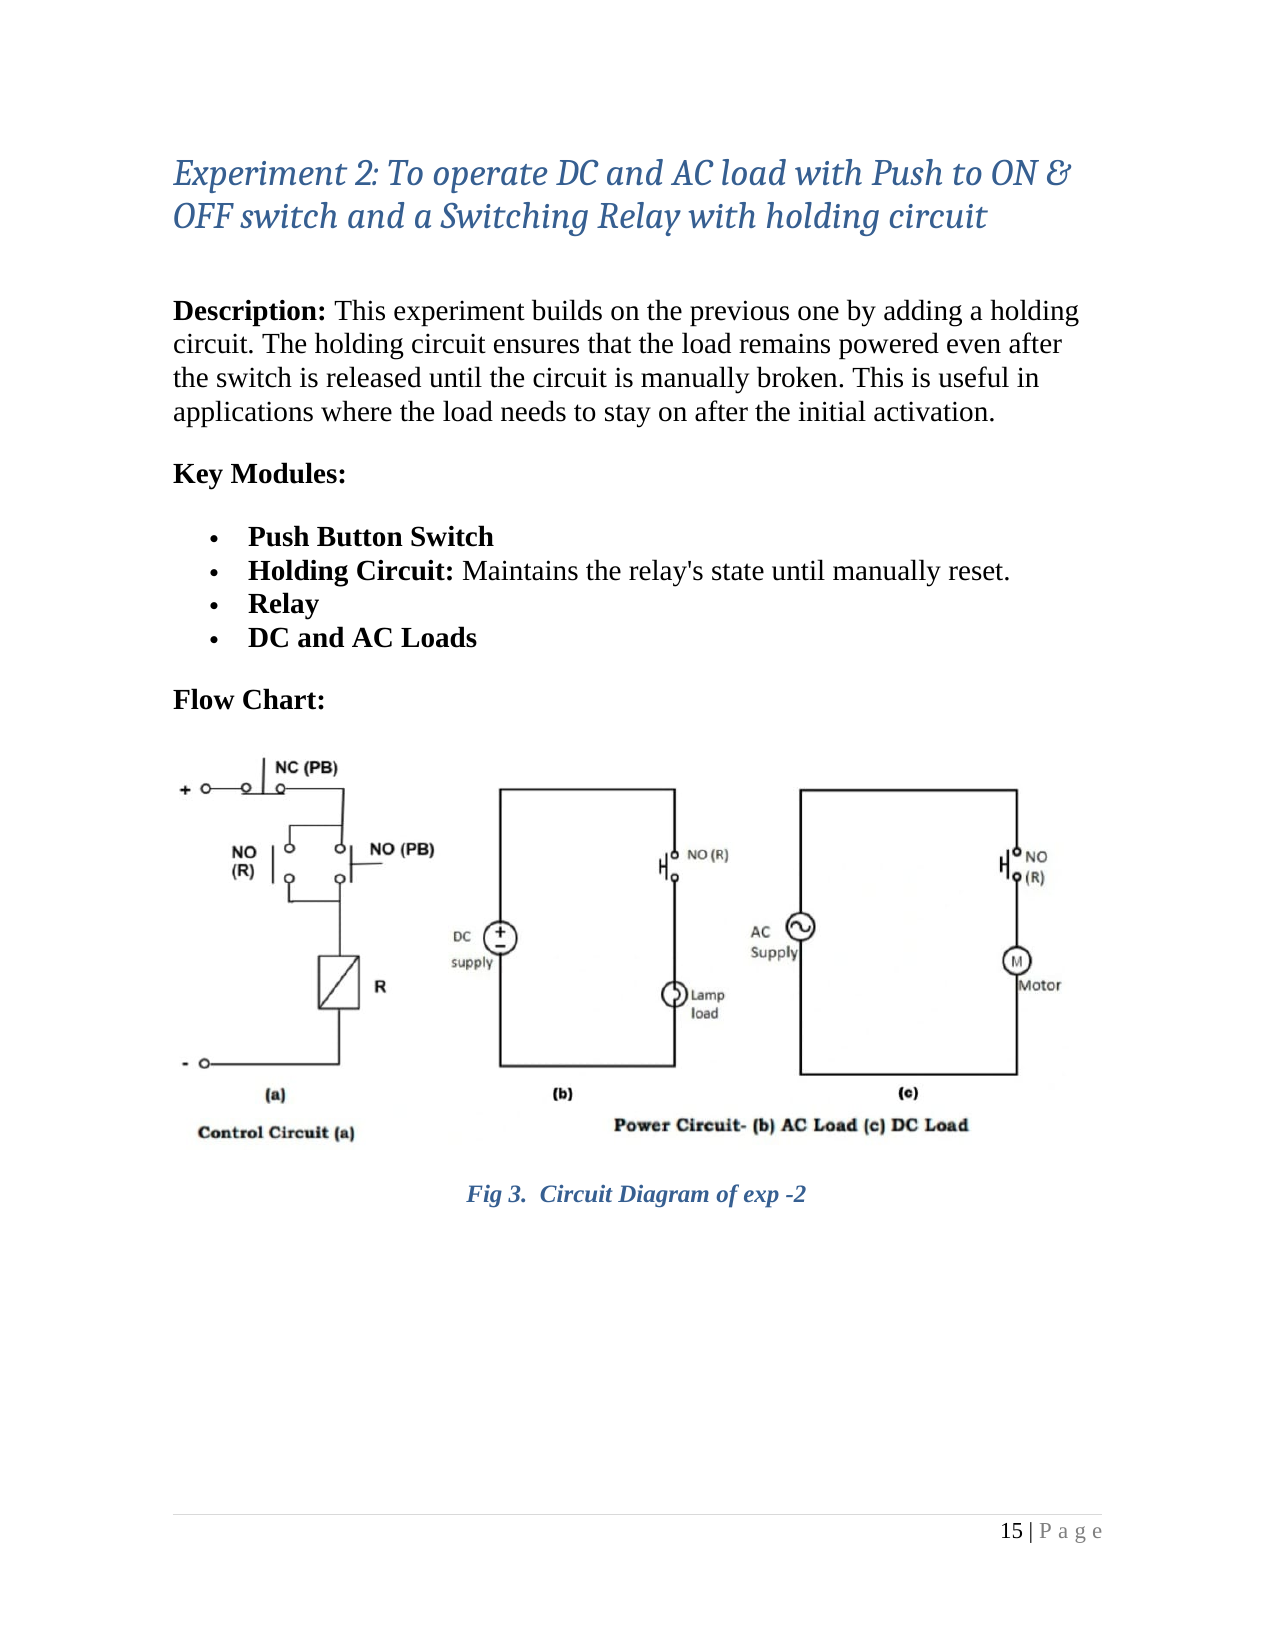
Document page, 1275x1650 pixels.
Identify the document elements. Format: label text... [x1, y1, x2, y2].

text Fig 3. Circuit Diagram of exp -2 [173, 1179, 1102, 1208]
text Description: This experiment builds on the previous one by adding a holding circuit. The holding circuit ensures that the load remains powered even after the switch is released until the circuit is manually broken. This is useful in applications where the load needs to stay on after the initial activation. [173, 293, 1102, 427]
text Flow Chart: [173, 682, 1102, 716]
text Key Modules: [173, 456, 1102, 490]
list DC and AC Loads [210, 620, 1102, 653]
list Relay [210, 586, 1102, 620]
list Holding Circuit: Maintains the relay's state until manually reset. [210, 553, 1102, 586]
picture [172, 745, 1103, 1150]
subtitle Experiment 2: To operate DC and AC load with Push to ON & OFF switch and a Switching Relay with holding circuit [173, 151, 1102, 238]
list Push Button Switch [210, 519, 1102, 553]
